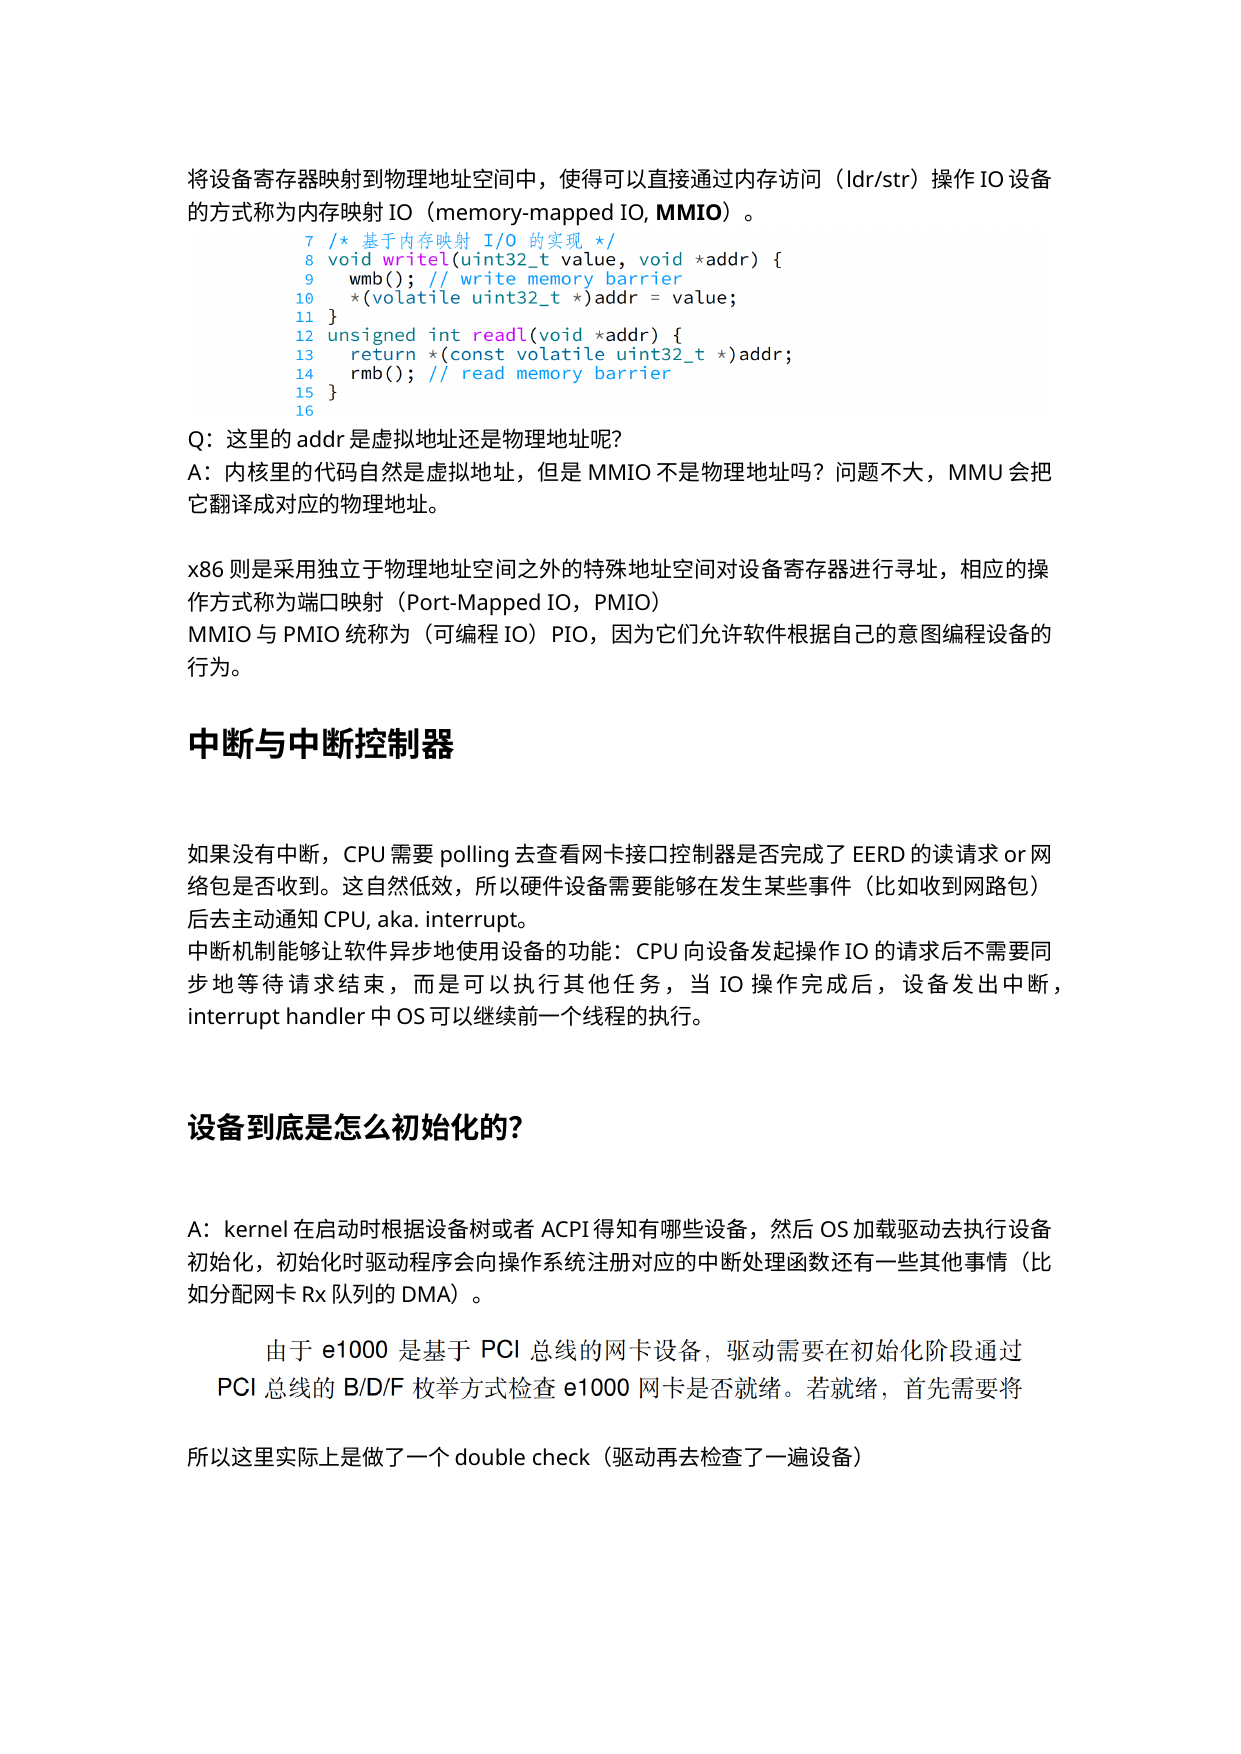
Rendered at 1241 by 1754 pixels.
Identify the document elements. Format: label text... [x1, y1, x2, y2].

text Q：这里的addr是虚拟地址还是物理地址呢？ [187, 422, 1053, 454]
subtitle 中断与中断控制器 [187, 709, 1053, 774]
text 如果没有中断，CPU需要polling去查看网卡接口控制器是否完成了EERD的读请求or网络包是否收到。这自然低效，所以硬件设备需要能够在发生某些事件（比如收到网路包）后去主动通知CPU, aka. interrupt。 [187, 836, 1053, 934]
text 所以这里实际上是做了一个double check（驱动再去检查了一遍设备） [187, 1439, 1053, 1472]
text 将设备寄存器映射到物理地址空间中，使得可以直接通过内存访问（ldr/str）操作IO设备的方式称为内存映射IO（memory-mapped IO, MMIO）。 [187, 162, 1053, 227]
picture [187, 227, 1053, 420]
text A：kernel在启动时根据设备树或者ACPI得知有哪些设备，然后OS加载驱动去执行设备初始化，初始化时驱动程序会向操作系统注册对应的中断处理函数还有一些其他事情（比如分配网卡Rx队列的DMA）。 [187, 1212, 1053, 1309]
subtitle 设备到底是怎么初始化的？ [187, 1093, 1053, 1158]
text A：内核里的代码自然是虚拟地址，但是MMIO不是物理地址吗？问题不大，MMU会把它翻译成对应的物理地址。 [187, 454, 1053, 519]
picture [187, 1309, 1053, 1411]
text MMIO与PMIO统称为（可编程IO）PIO，因为它们允许软件根据自己的意图编程设备的行为。 [187, 617, 1053, 682]
text x86则是采用独立于物理地址空间之外的特殊地址空间对设备寄存器进行寻址，相应的操作方式称为端口映射（Port-Mapped IO，PMIO） [187, 552, 1053, 617]
text 中断机制能够让软件异步地使用设备的功能：CPU向设备发起操作IO的请求后不需要同步地等待请求结束，而是可以执行其他任务，当IO操作完成后，设备发出中断，interrupt handler中OS可以继续前一个线程的执行。 [187, 934, 1053, 1031]
